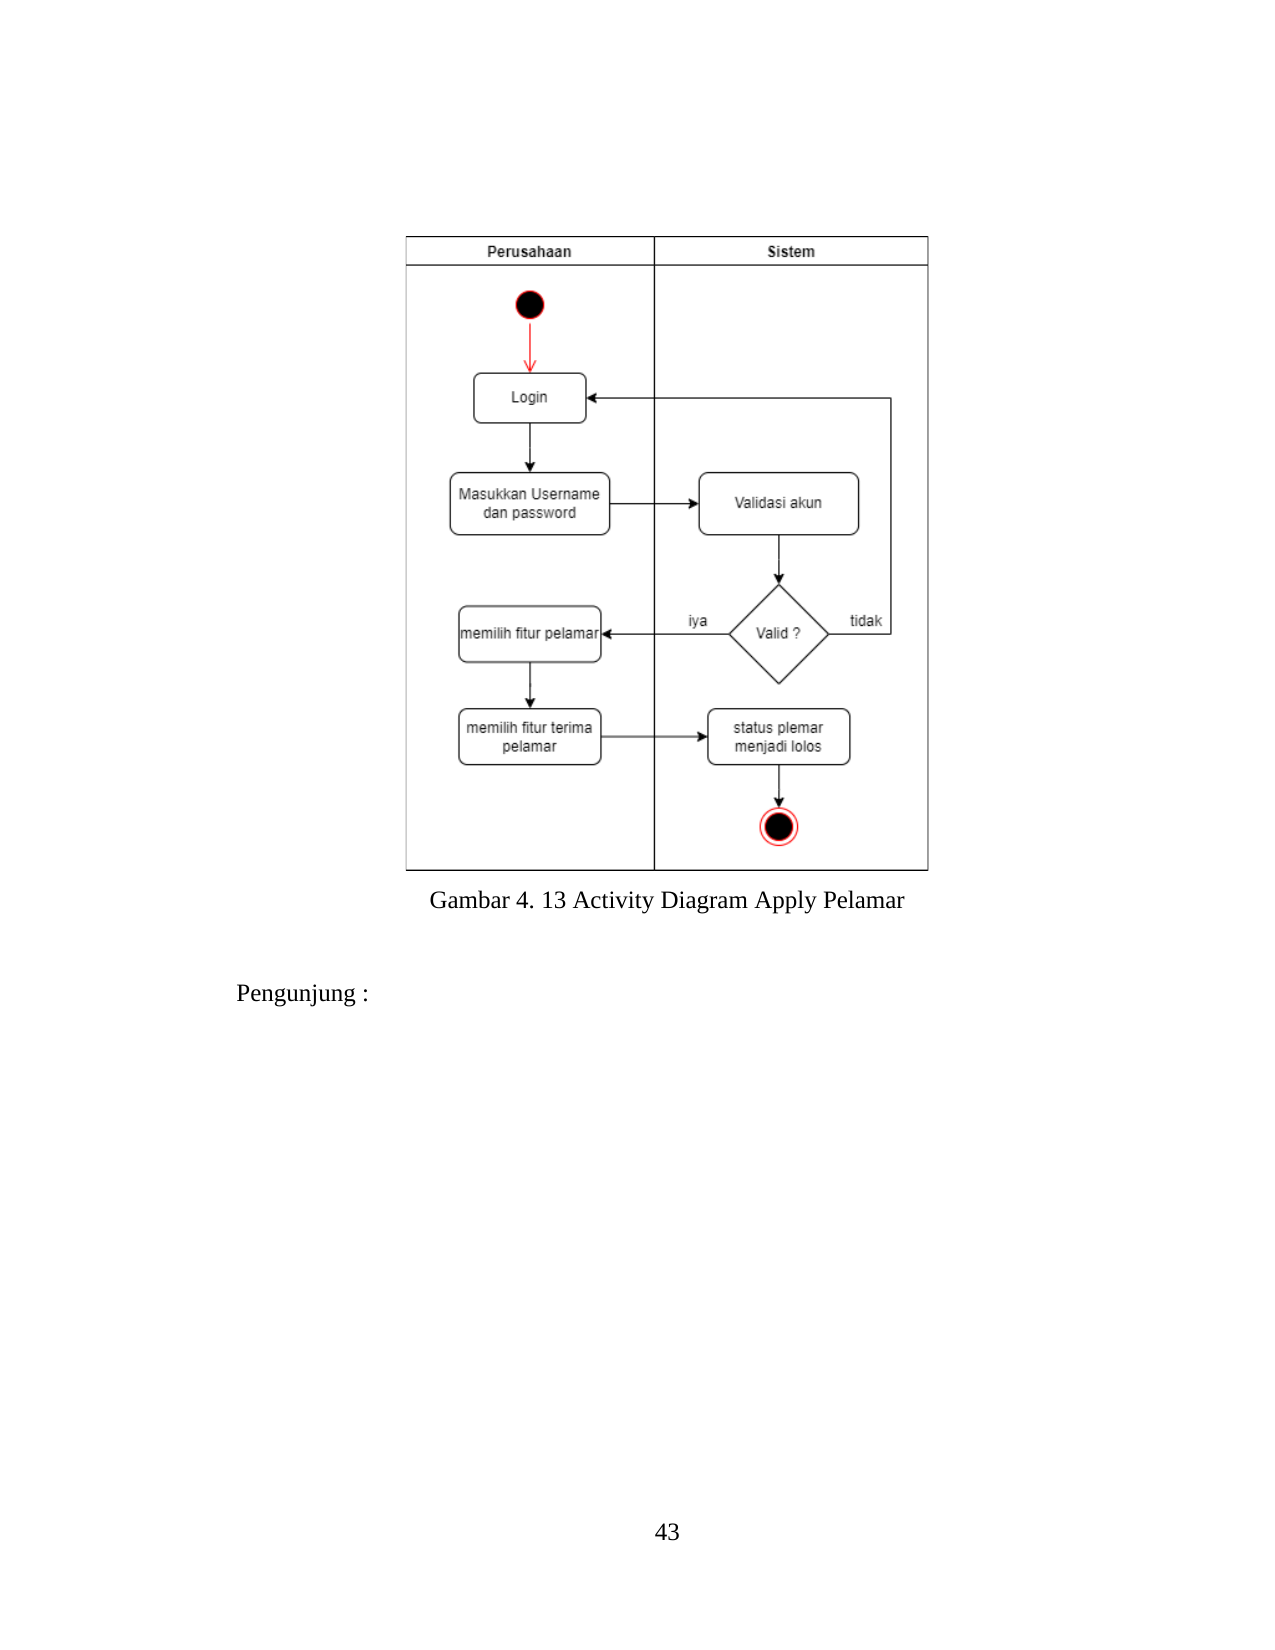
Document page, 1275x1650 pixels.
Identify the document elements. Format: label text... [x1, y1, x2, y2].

text Pengunjung : [236, 978, 1098, 1007]
text Gambar 4. 13 Activity Diagram Apply Pelamar [236, 885, 1098, 914]
picture [405, 236, 929, 871]
